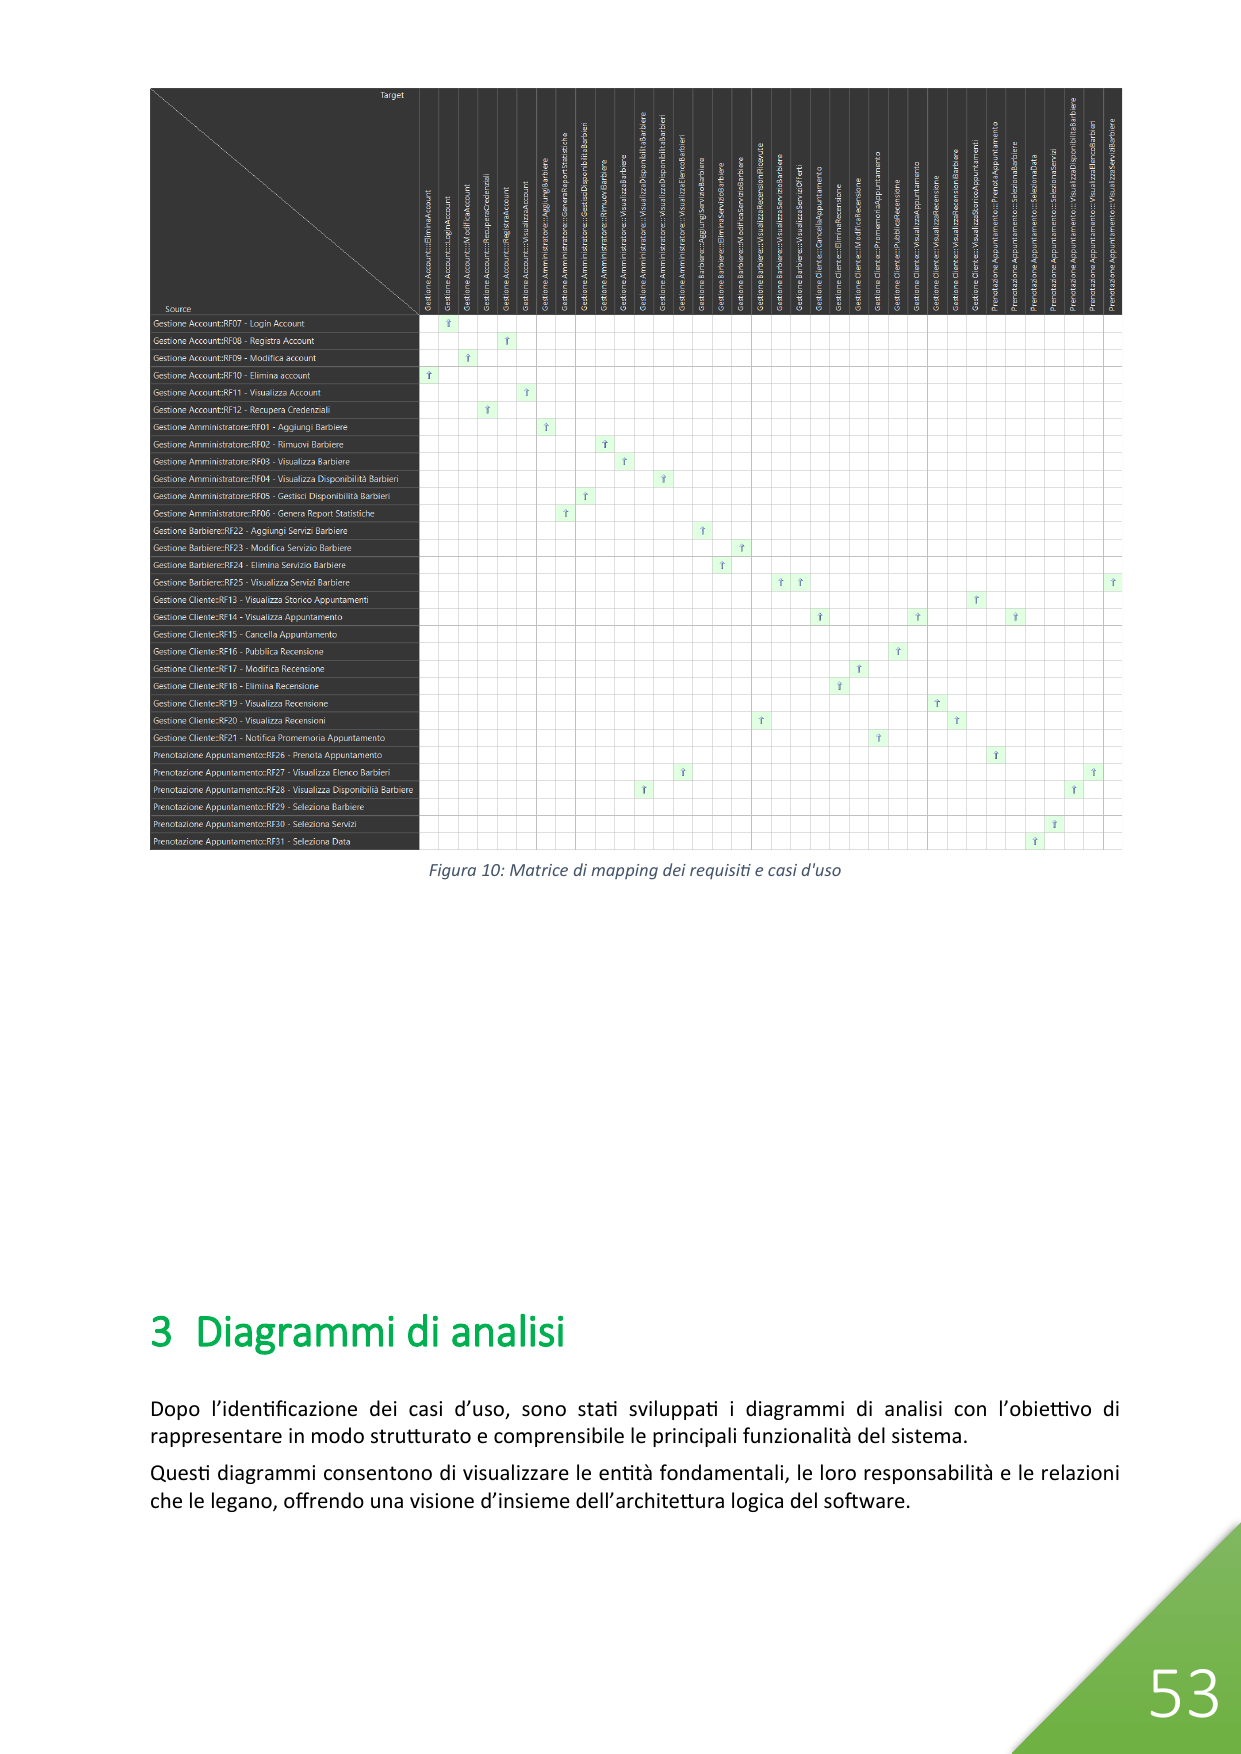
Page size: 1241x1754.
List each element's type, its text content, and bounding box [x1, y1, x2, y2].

text Questi diagrammi consentono di visualizzare le entità fondamentali, le loro responsabilità e le relazioni che le legano, offrendo una visione d’insieme dell’architettura logica del software. [150, 1458, 1122, 1514]
picture [150, 88, 1123, 850]
subtitle Diagrammi di analisi [150, 1301, 1122, 1357]
text Figura 10: Matrice di mapping dei requisiti e casi d'uso [150, 858, 1122, 881]
text Dopo l’identificazione dei casi d’uso, sono stati sviluppati i diagrammi di analisi con l’obiettivo di rappresentare in modo strutturato e comprensibile le principali funzionalità del sistema. [150, 1394, 1122, 1450]
